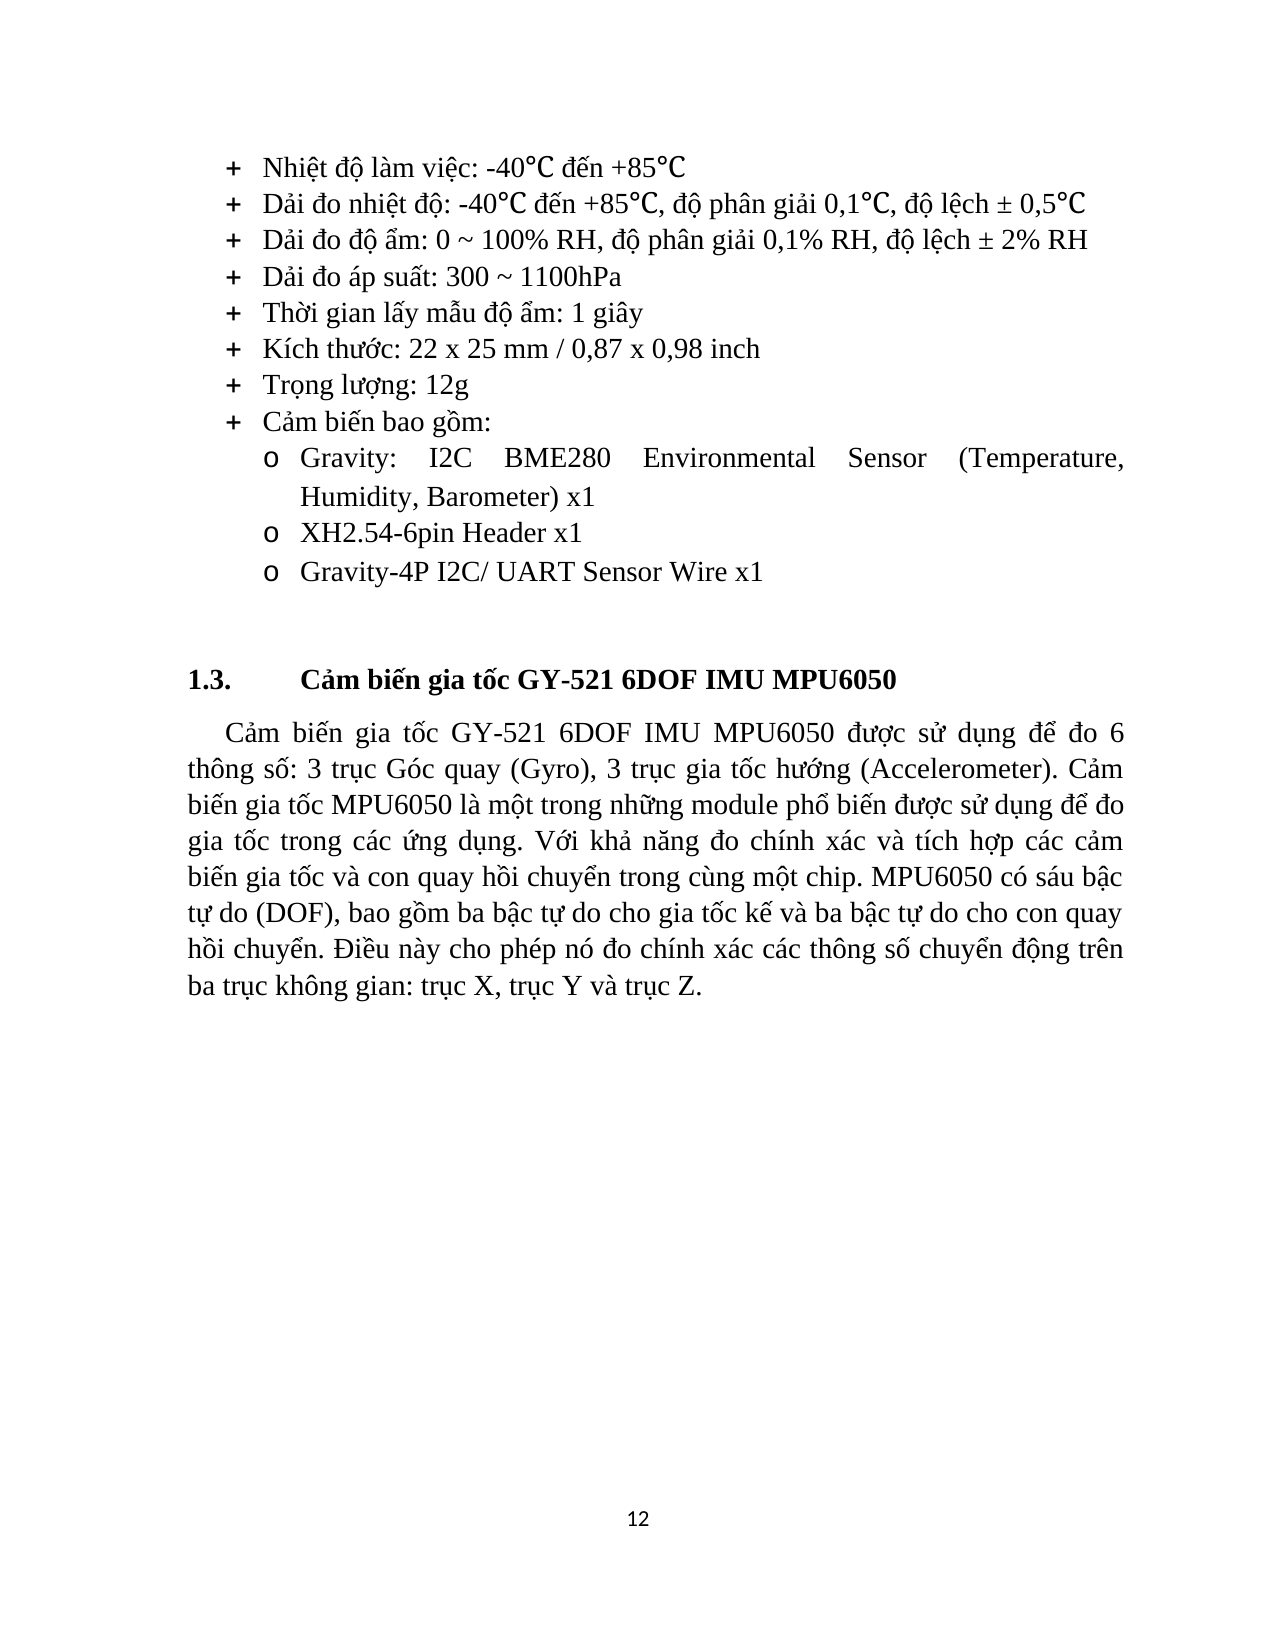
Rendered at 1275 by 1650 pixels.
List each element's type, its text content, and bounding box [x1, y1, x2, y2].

list Thời gian lấy mẫu độ ẩm: 1 giây [225, 295, 1125, 329]
list Cảm biến bao gồm: [225, 404, 1125, 437]
list Dải đo áp suất: 300 ~ 1100hPa [225, 259, 1125, 292]
list Dải đo nhiệt độ: -40℃ đến +85℃, độ phân giải 0,1℃, độ lệch ± 0,5℃ [225, 186, 1125, 220]
list Nhiệt độ làm việc: -40℃ đến +85℃ [225, 150, 1125, 184]
list Cảm biến gia tốc GY-521 6DOF IMU MPU6050 [187, 662, 1125, 696]
list Gravity-4P I2C/ UART Sensor Wire x1 [262, 554, 1125, 590]
list Trọng lượng: 12g [225, 367, 1125, 401]
list XH2.54-6pin Header x1 [262, 515, 1125, 551]
list Dải đo độ ẩm: 0 ~ 100% RH, độ phân giải 0,1% RH, độ lệch ± 2% RH [225, 222, 1125, 256]
text Cảm biến gia tốc GY-521 6DOF IMU MPU6050 được sử dụng để đo 6 thông số: 3 trục Góc quay (Gyro), 3 trục gia tốc hướng (Accelerometer). Cảm biến gia tốc MPU6050 là một trong những module phổ biến được sử dụng để đo gia tốc trong các ứng dụng. Với khả năng đo chính xác và tích hợp các cảm biến gia tốc và con quay hồi chuyển trong cùng một chip. MPU6050 có sáu bậc tự do (DOF), bao gồm ba bậc tự do cho gia tốc kế và ba bậc tự do cho con quay hồi chuyển. Điều này cho phép nó đo chính xác các thông số chuyển động trên ba trục không gian: trục X, trục Y và trục Z. [187, 715, 1125, 1001]
list Gravity: I2C BME280 Environmental Sensor (Temperature, Humidity, Barometer) x1 [262, 440, 1125, 512]
list Kích thước: 22 x 25 mm / 0,87 x 0,98 inch [225, 331, 1125, 365]
